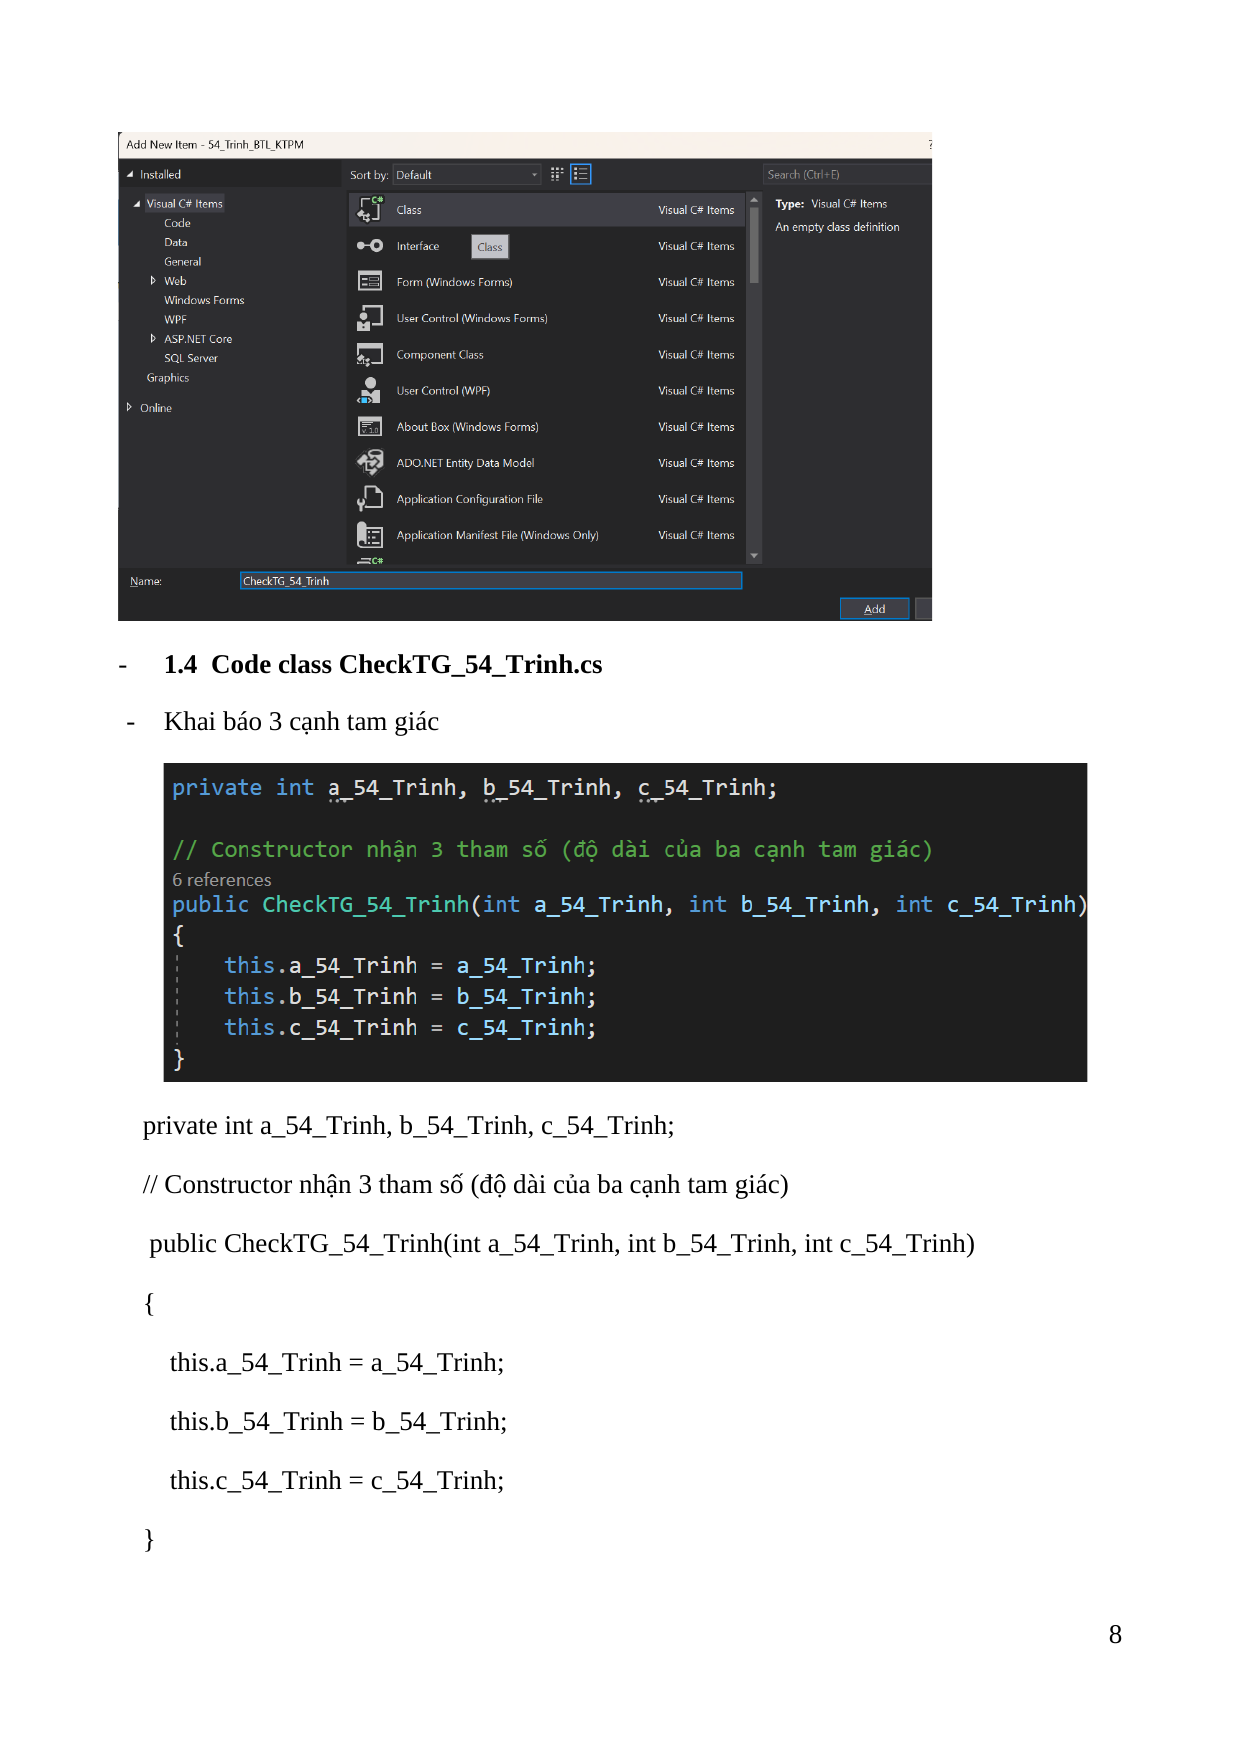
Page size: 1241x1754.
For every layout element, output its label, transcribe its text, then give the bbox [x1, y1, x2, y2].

list Khai báo 3 cạnh tam giác [126, 705, 1122, 736]
picture [163, 763, 1088, 1082]
text this.b_54_Trinh = b_54_Trinh; [88, 1405, 1122, 1436]
picture [118, 132, 933, 621]
text public CheckTG_54_Trinh(int a_54_Trinh, int b_54_Trinh, int c_54_Trinh) [88, 1228, 1122, 1259]
text // Constructor nhận 3 tham số (độ dài của ba cạnh tam giác) [88, 1168, 1122, 1199]
text { [88, 1287, 1122, 1318]
text this.a_54_Trinh = a_54_Trinh; [88, 1346, 1122, 1377]
subtitle 1.4 Code class CheckTG_54_Trinh.cs [118, 648, 1122, 679]
text private int a_54_Trinh, b_54_Trinh, c_54_Trinh; [88, 1109, 1122, 1140]
text } [88, 1523, 1122, 1554]
text this.c_54_Trinh = c_54_Trinh; [88, 1464, 1122, 1495]
